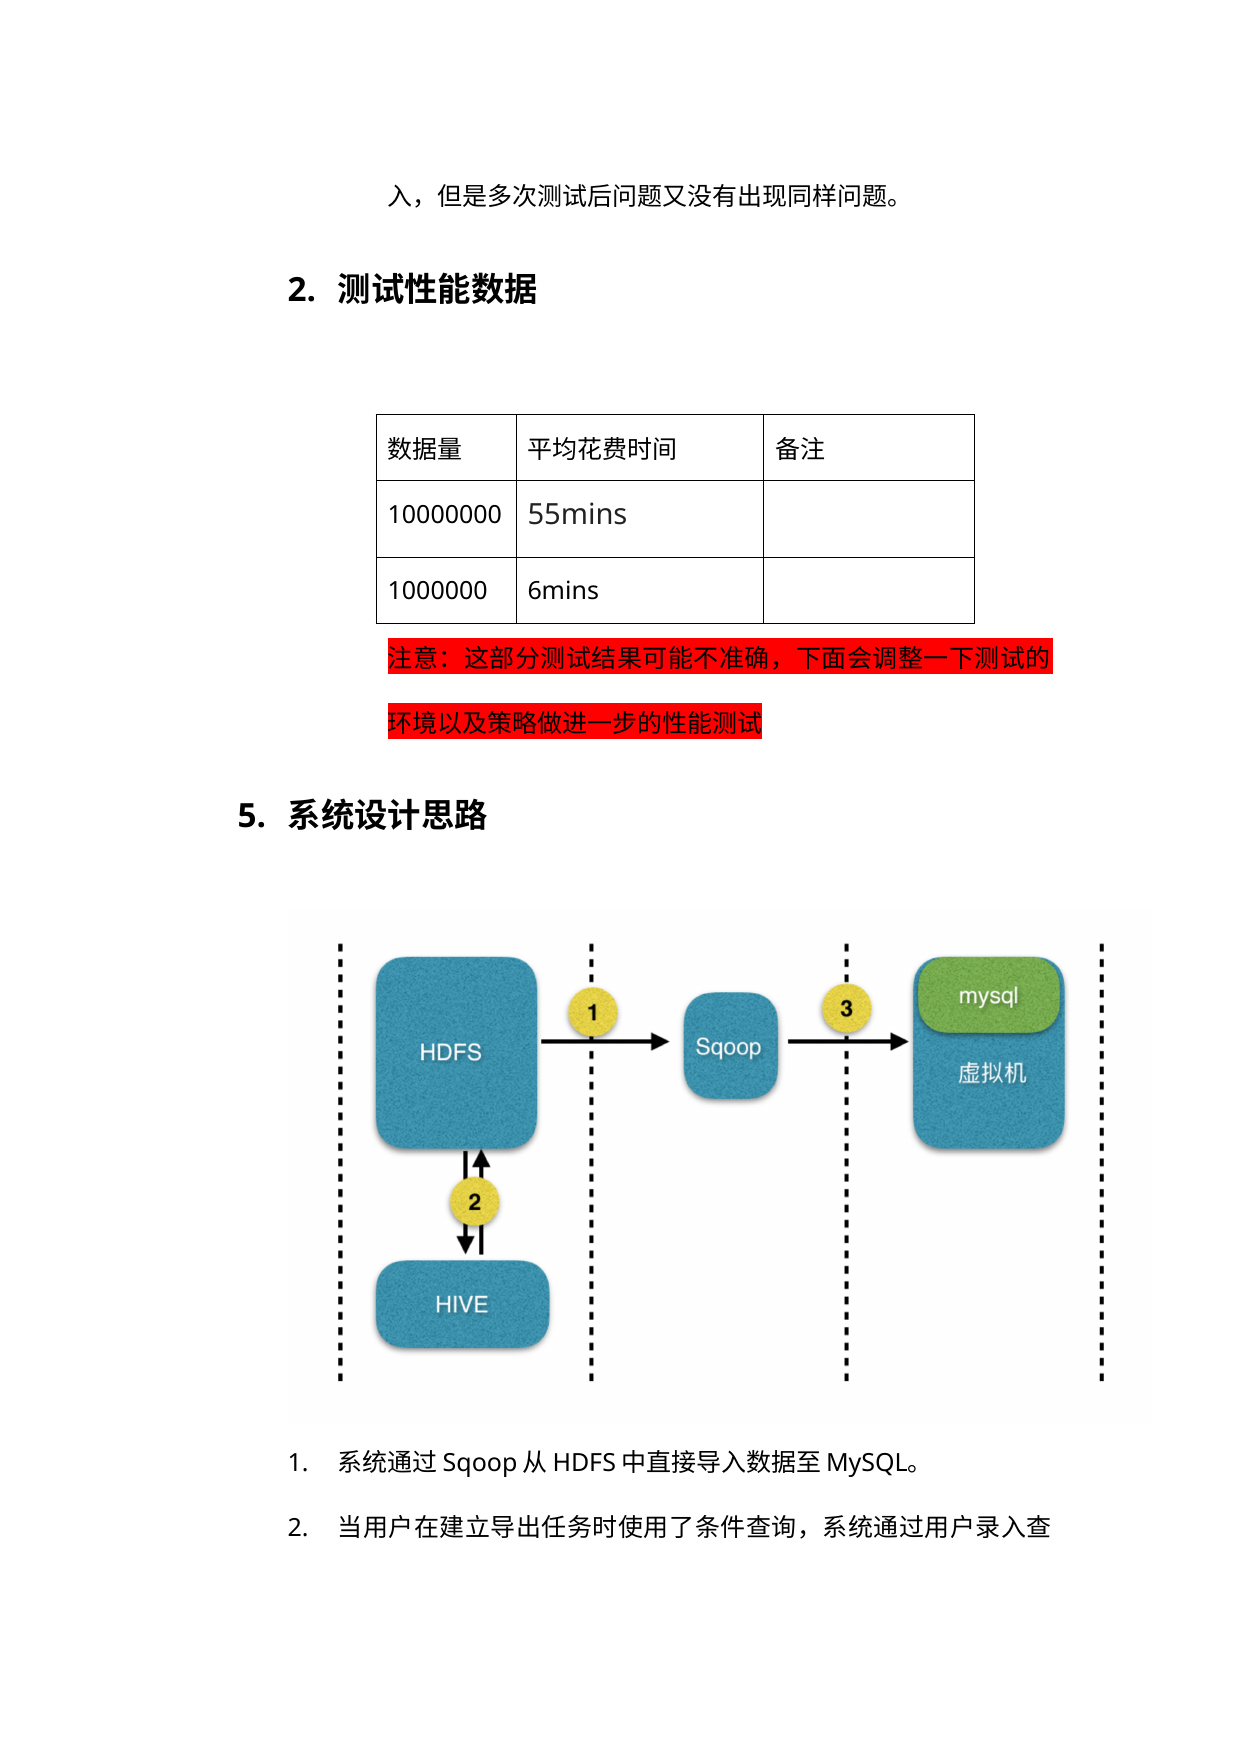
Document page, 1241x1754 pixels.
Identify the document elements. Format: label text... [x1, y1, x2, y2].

picture [287, 908, 1153, 1422]
table_cell 6mins [517, 558, 763, 623]
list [287, 1493, 1053, 1558]
subtitle 测试性能数据 [287, 254, 1053, 319]
table_header 备注 [764, 415, 974, 480]
subtitle 系统设计思路 [237, 781, 1053, 846]
list 系统通过Sqoop从HDFS中直接导入数据至MySQL。 [287, 1428, 1053, 1493]
table_cell 10000000 [377, 481, 516, 557]
table_header 数据量 [377, 415, 516, 480]
table_cell 1000000 [377, 558, 516, 623]
table_header 平均花费时间 [517, 415, 763, 480]
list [337, 162, 1053, 227]
list 注意：这部分测试结果可能不准确，下面会调整一下测试的环境以及策略做进一步的性能测试 [387, 624, 1053, 754]
table_cell 55mins [517, 481, 763, 557]
table_cell [764, 481, 974, 557]
table_cell [764, 558, 974, 623]
